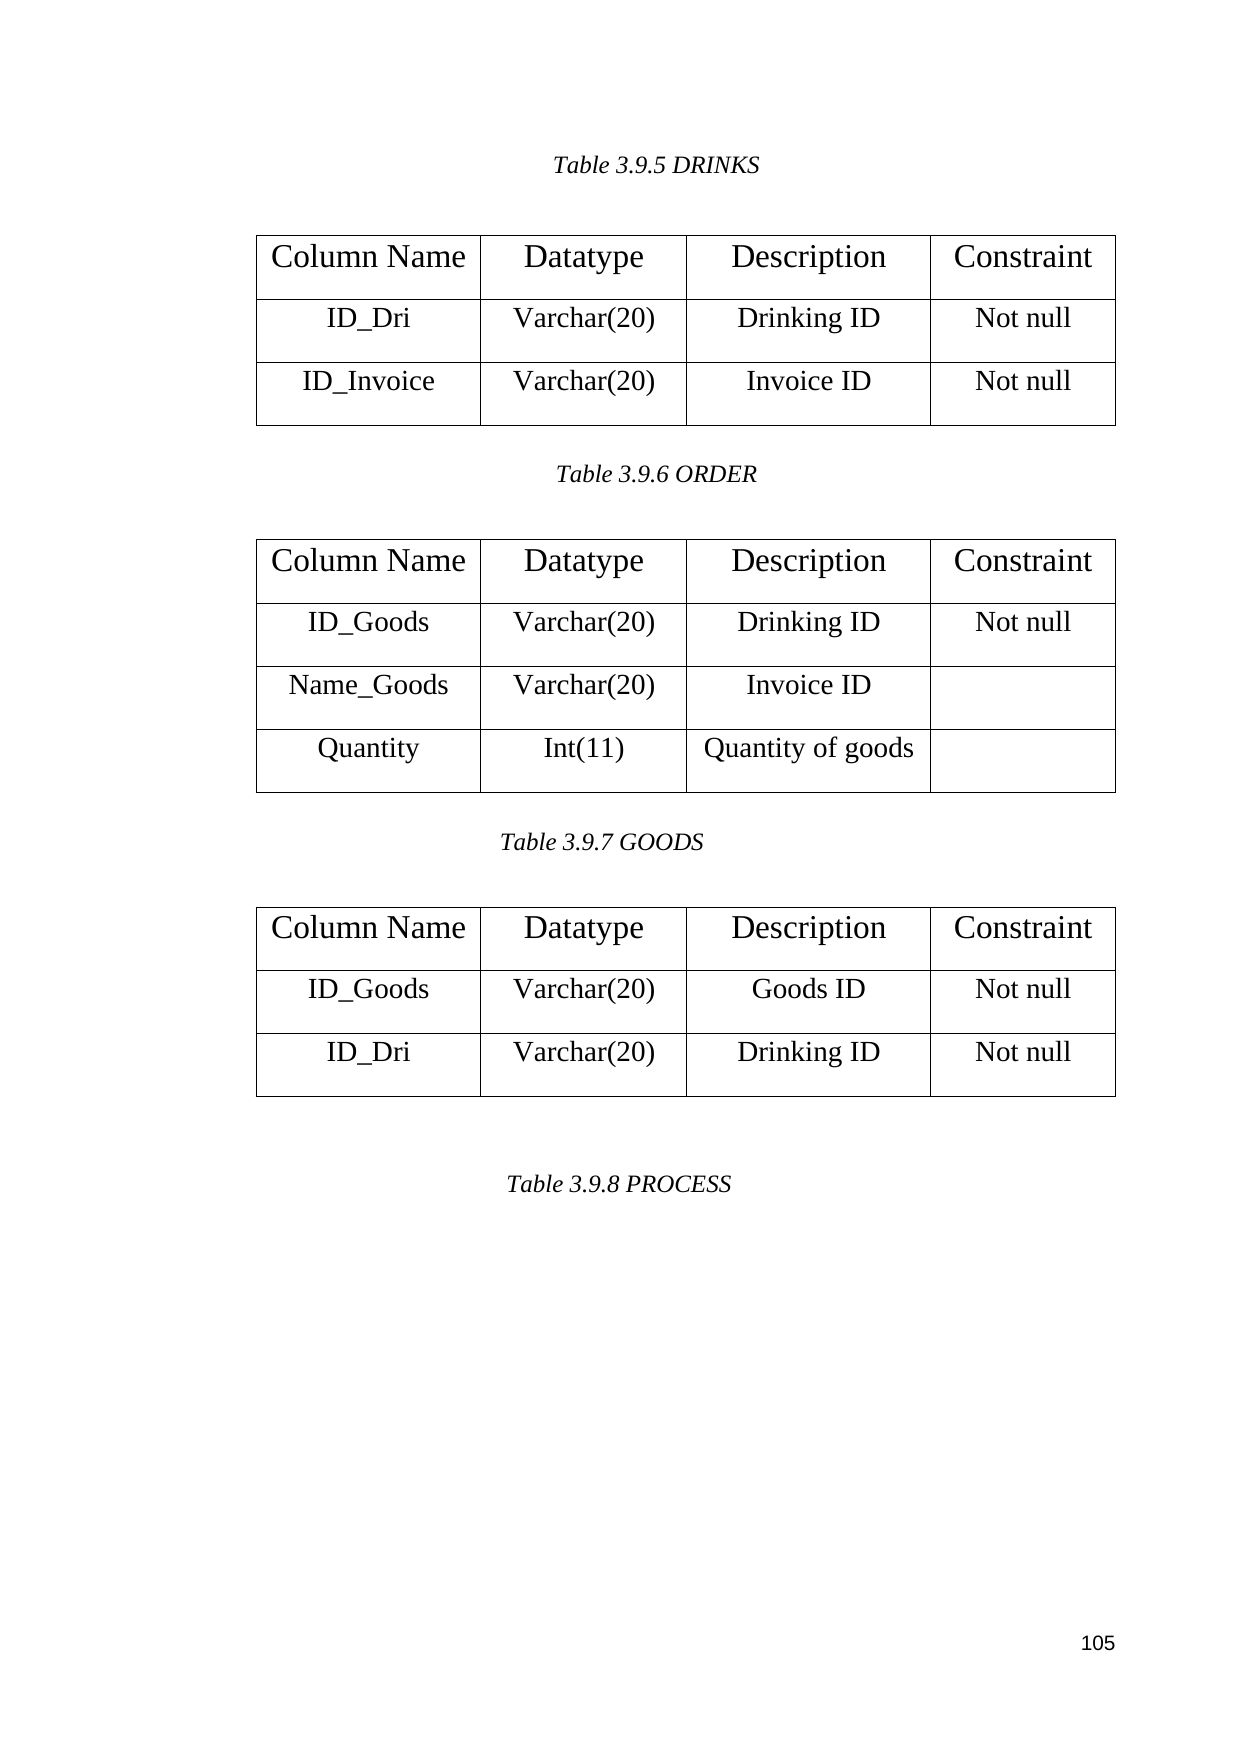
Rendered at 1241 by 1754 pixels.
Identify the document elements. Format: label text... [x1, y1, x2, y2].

table_cell Int(11) [481, 730, 686, 792]
table_cell Varchar(20) [481, 604, 686, 666]
table_cell Not null [931, 300, 1115, 362]
table_cell Not null [931, 971, 1115, 1033]
table_cell Varchar(20) [481, 363, 686, 425]
table_cell Drinking ID [687, 1034, 930, 1096]
table_cell Quantity of goods [687, 730, 930, 792]
table_header Column Name [257, 908, 480, 970]
table_cell Varchar(20) [481, 971, 686, 1033]
table_cell ID_Dri [257, 1034, 480, 1096]
subtitle Table 3.9.7 GOODS [499, 827, 1115, 855]
table_cell Drinking ID [687, 604, 930, 666]
table_header Datatype [481, 908, 686, 970]
table_cell ID_Goods [257, 604, 480, 666]
subtitle Table 3.9.8 PROCESS [124, 1169, 1115, 1198]
subtitle Table 3.9.5 DRINKS [199, 150, 1115, 179]
table_header Column Name [257, 540, 480, 603]
table_header Datatype [481, 540, 686, 603]
table_cell Quantity [257, 730, 480, 792]
table_cell Goods ID [687, 971, 930, 1033]
table_cell Drinking ID [687, 300, 930, 362]
subtitle Table 3.9.6 ORDER [124, 459, 1115, 488]
table_header Description [687, 908, 930, 970]
table_header Description [687, 236, 930, 299]
table_cell ID_Invoice [257, 363, 480, 425]
table_cell Varchar(20) [481, 300, 686, 362]
table_cell Invoice ID [687, 667, 930, 729]
table_cell Invoice ID [687, 363, 930, 425]
table_header Constraint [931, 236, 1115, 299]
table_cell [931, 730, 1115, 792]
table_cell Varchar(20) [481, 1034, 686, 1096]
table_cell Varchar(20) [481, 667, 686, 729]
table_cell Not null [931, 1034, 1115, 1096]
table_cell ID_Dri [257, 300, 480, 362]
table_cell Not null [931, 363, 1115, 425]
table_cell [931, 667, 1115, 729]
table_header Column Name [257, 236, 480, 299]
table_header Constraint [931, 540, 1115, 603]
table_cell Name_Goods [257, 667, 480, 729]
table_header Datatype [481, 236, 686, 299]
table_cell ID_Goods [257, 971, 480, 1033]
table_header Description [687, 540, 930, 603]
table_cell Not null [931, 604, 1115, 666]
table_header Constraint [931, 908, 1115, 970]
